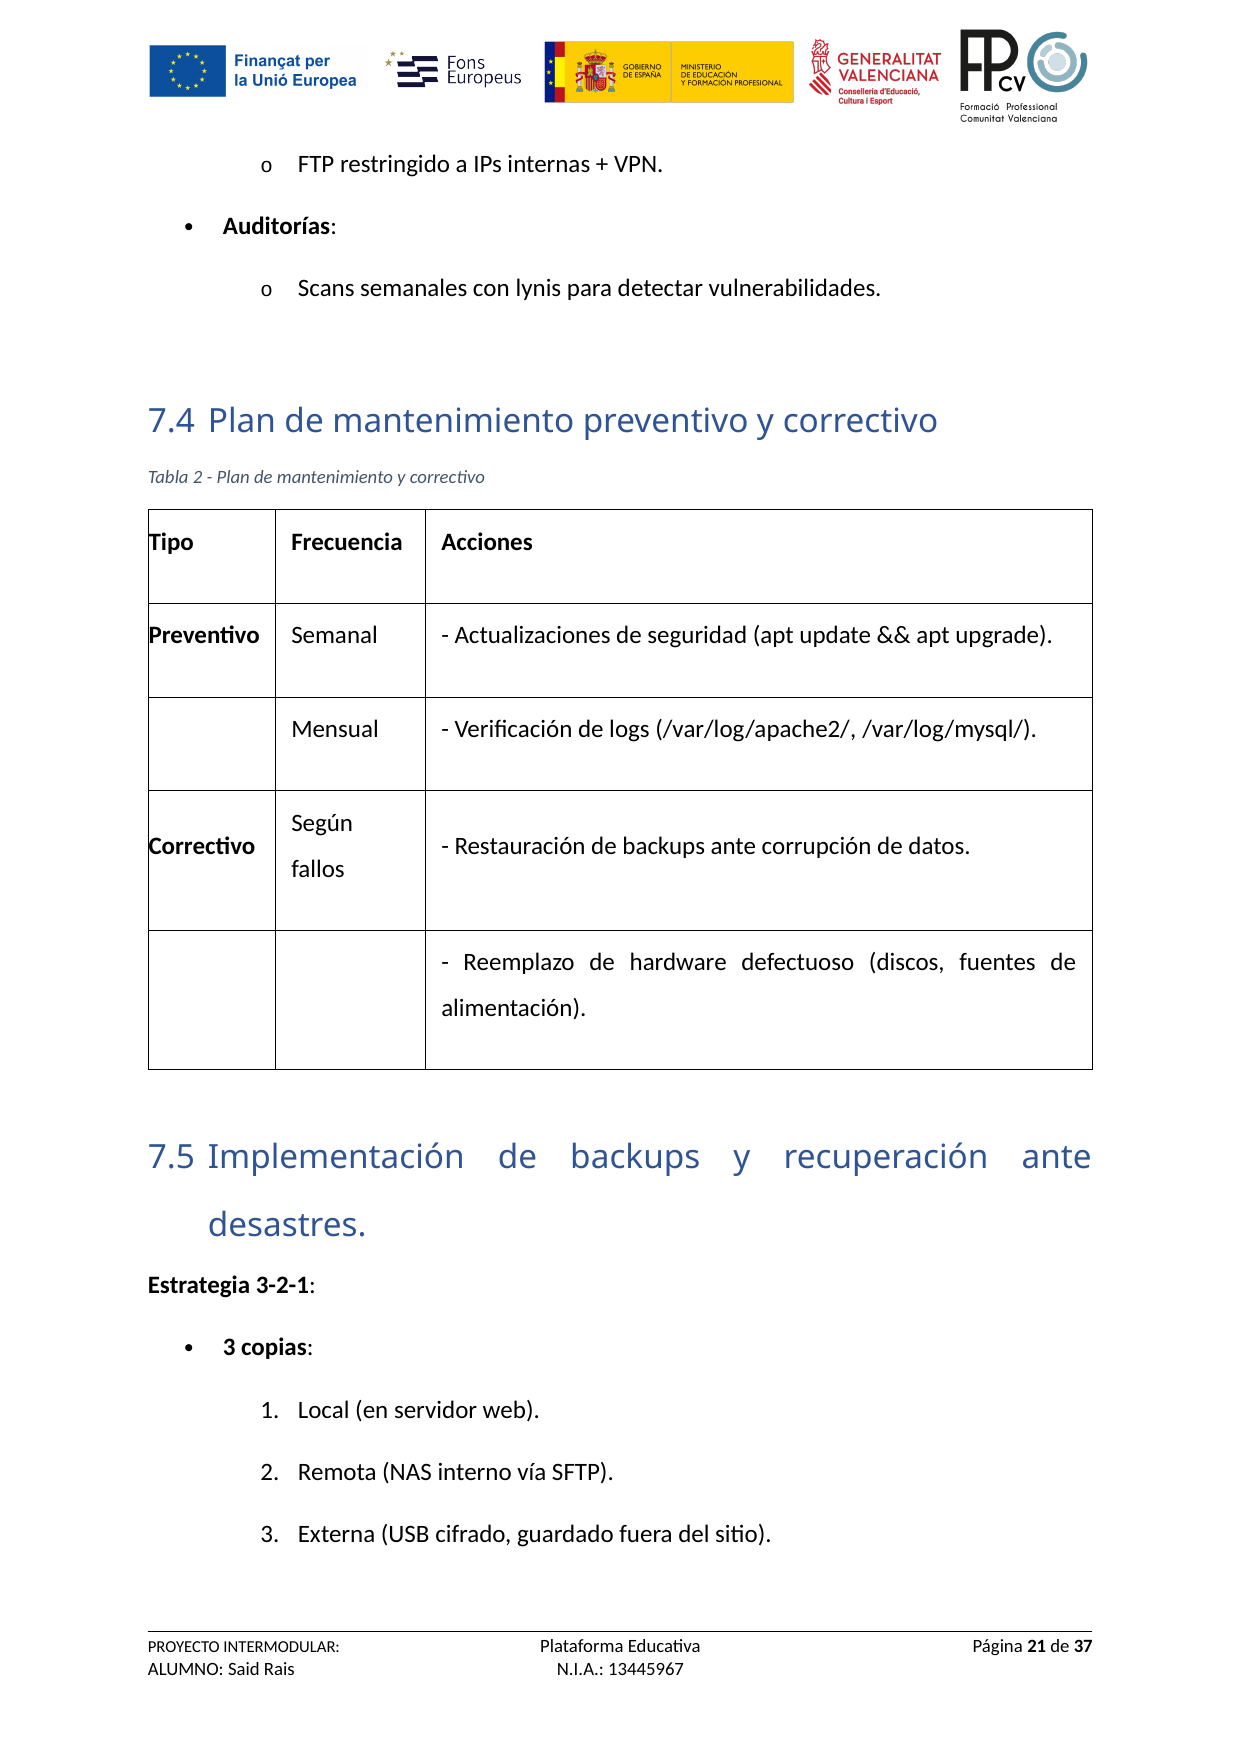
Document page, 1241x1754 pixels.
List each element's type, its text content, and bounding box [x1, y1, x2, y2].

list Local (en servidor web). [260, 1394, 1092, 1424]
subtitle Implementación de backups y recuperación ante desastres. [148, 1133, 1092, 1246]
picture [955, 22, 1091, 127]
picture [543, 40, 795, 104]
table_cell Mensual [276, 698, 425, 790]
list 3 copias: [185, 1331, 1092, 1362]
table_cell Semanal [276, 604, 425, 697]
table_cell - Reemplazo de hardware defectuoso (discos, fuentes de alimentación). [426, 931, 1092, 1069]
table_cell Preventivo [149, 604, 275, 697]
table_cell - Verificación de logs (/var/log/apache2/, /var/log/mysql/). [426, 698, 1092, 790]
list FTP restringido a IPs internas + VPN. [260, 148, 1092, 178]
table_cell - Restauración de backups ante corrupción de datos. [426, 791, 1092, 930]
subtitle Plan de mantenimiento preventivo y correctivo [148, 397, 1092, 443]
list Externa (USB cifrado, guardado fuera del sitio). [260, 1519, 1092, 1549]
table_cell [276, 931, 425, 1069]
table_cell [149, 931, 275, 1069]
list Scans semanales con lynis para detectar vulnerabilidades. [260, 272, 1092, 303]
table_cell Según fallos [276, 791, 425, 930]
picture [384, 50, 530, 94]
list Auditorías: [185, 210, 1092, 241]
table_cell - Actualizaciones de seguridad (apt update && apt upgrade). [426, 604, 1092, 697]
picture [147, 44, 370, 102]
picture [809, 39, 941, 105]
table_cell Correctivo [149, 791, 275, 930]
table_header Frecuencia [276, 510, 425, 603]
list Remota (NAS interno vía SFTP). [260, 1456, 1092, 1487]
table_cell [149, 698, 275, 790]
text Estrategia 3-2-1: [148, 1269, 1092, 1299]
table_header Tipo [149, 510, 275, 603]
table_header Acciones [426, 510, 1092, 603]
